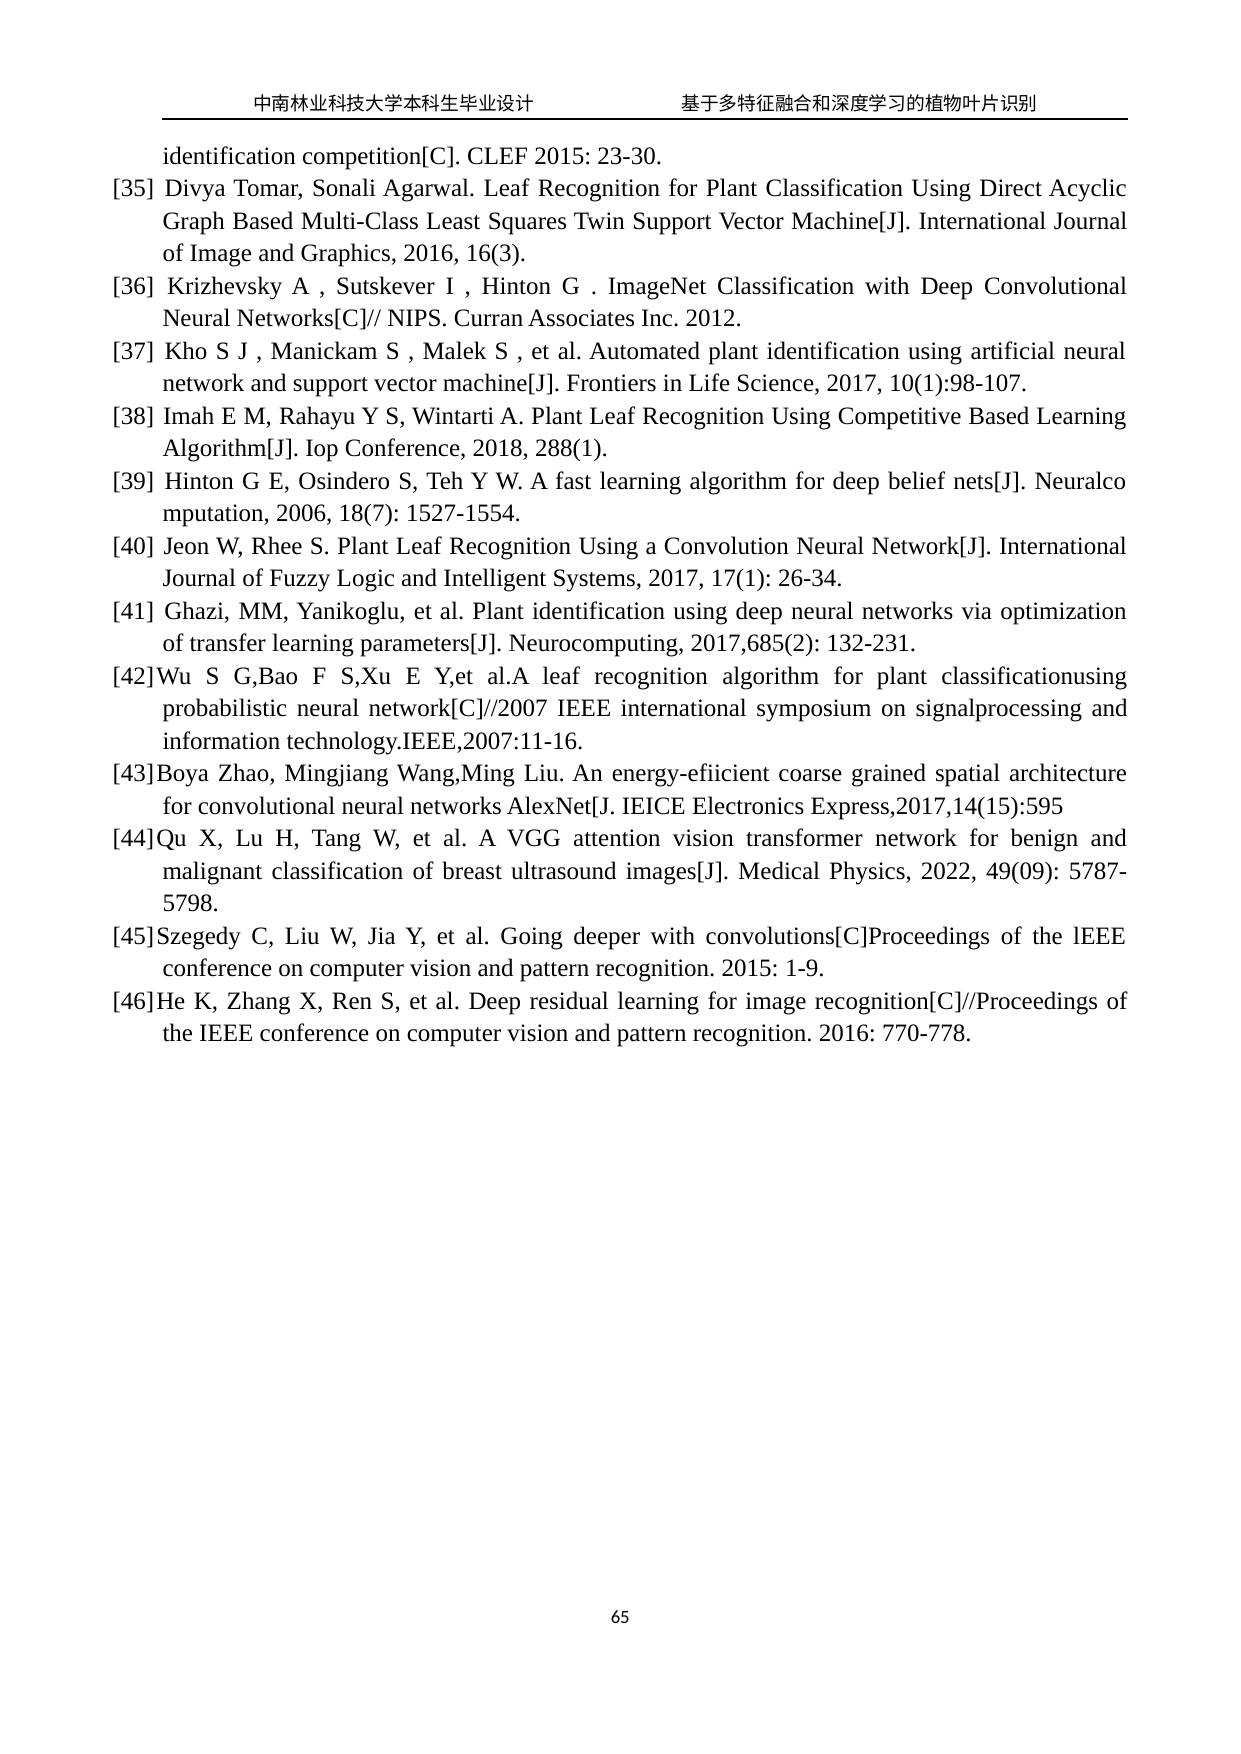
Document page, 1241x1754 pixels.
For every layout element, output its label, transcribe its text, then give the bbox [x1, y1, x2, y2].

list Divya Tomar, Sonali Agarwal. Leaf Recognition for Plant Classification Using Direct Acyclic Graph Based Multi-Class Least Squares Twin Support Vector Machine[J]. International Journal of Image and Graphics, 2016, 16(3). [112, 172, 1128, 269]
list Jeon W, Rhee S. Plant Leaf Recognition Using a Convolution Neural Network[J]. International Journal of Fuzzy Logic and Intelligent Systems, 2017, 17(1): 26-34. [112, 529, 1128, 594]
list He K, Zhang X, Ren S, et al. Deep residual learning for image recognition[C]//Proceedings of the IEEE conference on computer vision and pattern recognition. 2016: 770-778. [112, 984, 1128, 1049]
list Ghazi, MM, Yanikoglu, et al. Plant identification using deep neural networks via optimization of transfer learning parameters[J]. Neurocomputing, 2017,685(2): 132-231. [112, 594, 1128, 659]
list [112, 139, 1128, 172]
list Qu X, Lu H, Tang W, et al. A VGG attention vision transformer network for benign and malignant classification of breast ultrasound images[J]. Medical Physics, 2022, 49(09): 5787-5798. [112, 822, 1128, 919]
list Szegedy C, Liu W, Jia Y, et al. Going deeper with convolutions[C]Proceedings of the lEEE conference on computer vision and pattern recognition. 2015: 1-9. [112, 919, 1128, 984]
list Hinton G E, Osindero S, Teh Y W. A fast learning algorithm for deep belief nets[J]. Neuralco mputation, 2006, 18(7): 1527-1554. [112, 464, 1128, 529]
list Boya Zhao, Mingjiang Wang,Ming Liu. An energy-efiicient coarse grained spatial architecture for convolutional neural networks AlexNet[J. IEICE Electronics Express,2017,14(15):595 [112, 757, 1128, 822]
list Wu S G,Bao F S,Xu E Y,et al.A leaf recognition algorithm for plant classificationusing probabilistic neural network[C]//2007 IEEE international symposium on signalprocessing and information technology.IEEE,2007:11-16. [112, 659, 1128, 757]
list Imah E M, Rahayu Y S, Wintarti A. Plant Leaf Recognition Using Competitive Based Learning Algorithm[J]. Iop Conference, 2018, 288(1). [112, 399, 1128, 464]
list Kho S J , Manickam S , Malek S , et al. Automated plant identification using artificial neural network and support vector machine[J]. Frontiers in Life Science, 2017, 10(1):98-107. [112, 334, 1128, 399]
list Krizhevsky A , Sutskever I , Hinton G . ImageNet Classification with Deep Convolutional Neural Networks[C]// NIPS. Curran Associates Inc. 2012. [112, 269, 1128, 334]
